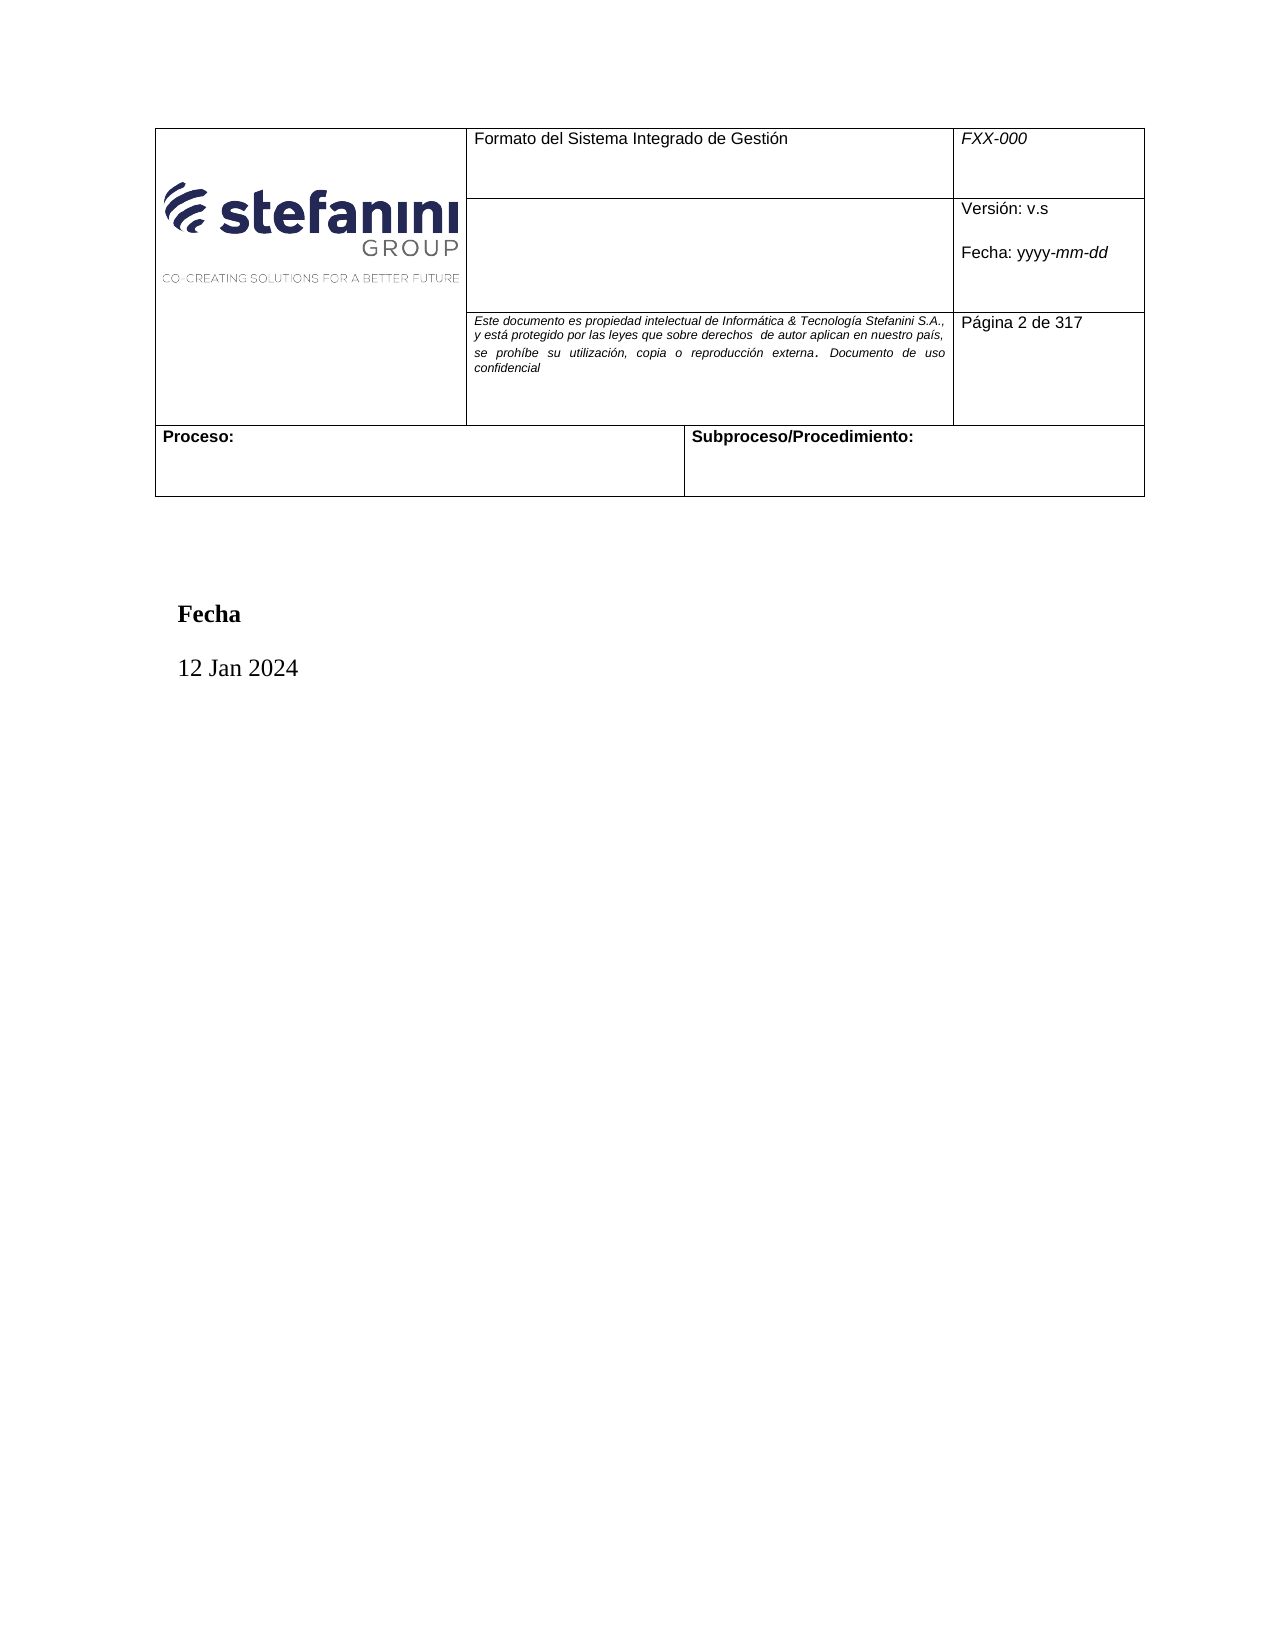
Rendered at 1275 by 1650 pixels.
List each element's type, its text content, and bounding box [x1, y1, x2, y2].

text 12 Jan 2024 [177, 653, 1098, 682]
picture [162, 182, 460, 286]
text Fecha [177, 599, 1098, 628]
